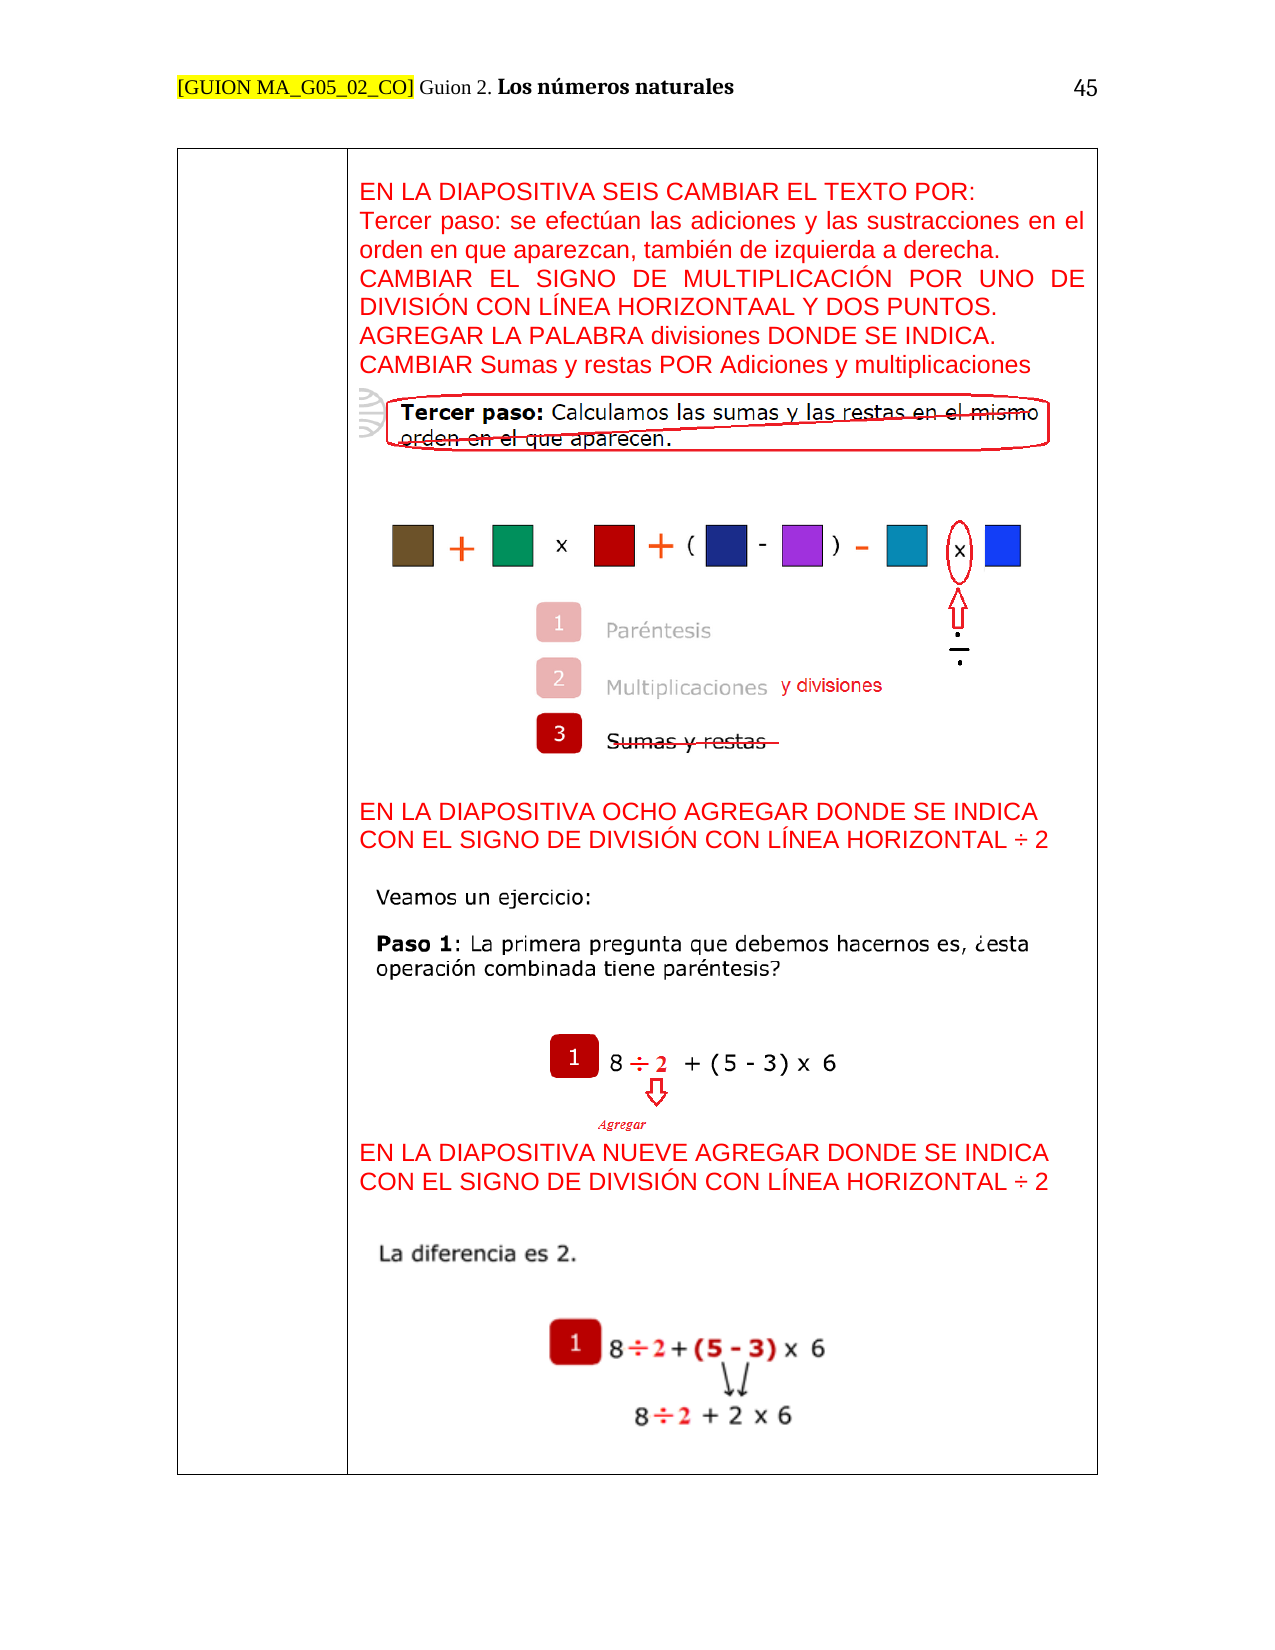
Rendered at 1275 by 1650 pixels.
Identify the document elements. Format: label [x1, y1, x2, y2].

picture [359, 882, 1042, 1138]
picture [359, 378, 1061, 768]
table_cell [178, 149, 347, 1474]
picture [359, 1224, 875, 1474]
table_cell [348, 149, 1097, 1474]
